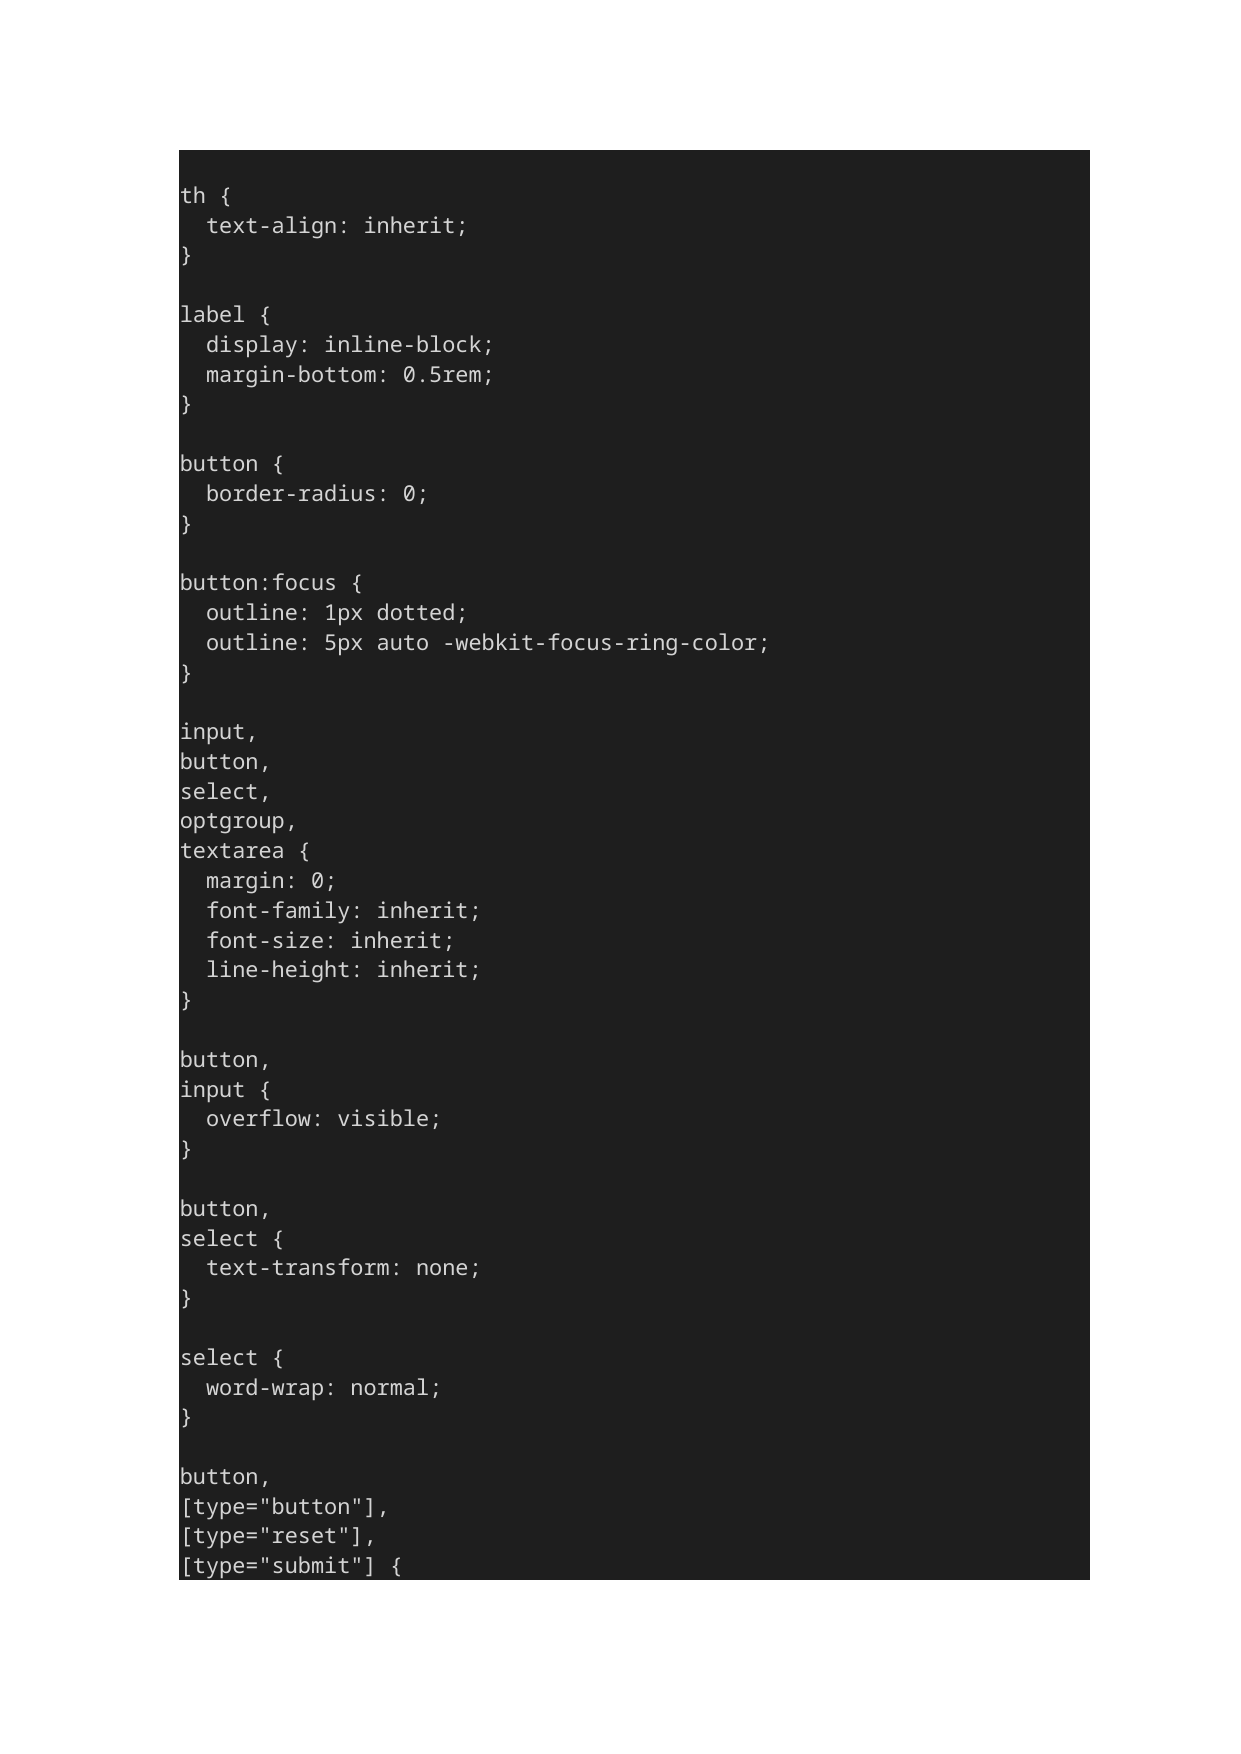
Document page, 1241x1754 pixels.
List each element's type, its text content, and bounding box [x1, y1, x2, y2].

text word-wrap: normal; [179, 1371, 1090, 1401]
text button { [179, 448, 1090, 478]
text th { [179, 180, 1090, 209]
text button, [179, 1193, 1090, 1222]
text border-radius: 0; [179, 478, 1090, 507]
text margin-bottom: 0.5rem; [179, 358, 1090, 388]
text button, [179, 746, 1090, 776]
text font-family: inherit; [179, 895, 1090, 924]
text } [179, 1282, 1090, 1312]
text } [179, 984, 1090, 1014]
text } [179, 239, 1090, 269]
text optgroup, [179, 805, 1090, 835]
text } [179, 507, 1090, 537]
text } [179, 1133, 1090, 1163]
text overflow: visible; [179, 1103, 1090, 1133]
text input, [179, 716, 1090, 746]
text button, [179, 1044, 1090, 1073]
text margin: 0; [179, 865, 1090, 895]
text label { [179, 299, 1090, 329]
text textarea { [179, 835, 1090, 865]
text } [179, 388, 1090, 418]
text font-size: inherit; [179, 924, 1090, 954]
text [type="button"], [179, 1491, 1090, 1520]
text text-transform: none; [179, 1252, 1090, 1282]
text text-align: inherit; [179, 209, 1090, 239]
text } [179, 1401, 1090, 1431]
text [type="submit"] { [179, 1550, 1090, 1580]
text } [179, 656, 1090, 686]
text select { [179, 1342, 1090, 1371]
text line-height: inherit; [179, 954, 1090, 984]
text [type="reset"], [179, 1520, 1090, 1550]
text display: inline-block; [179, 329, 1090, 358]
text select, [179, 776, 1090, 805]
text button, [179, 1461, 1090, 1491]
text select { [179, 1222, 1090, 1252]
text outline: 5px auto -webkit-focus-ring-color; [179, 627, 1090, 656]
text outline: 1px dotted; [179, 597, 1090, 627]
text input { [179, 1073, 1090, 1103]
text button:focus { [179, 567, 1090, 597]
